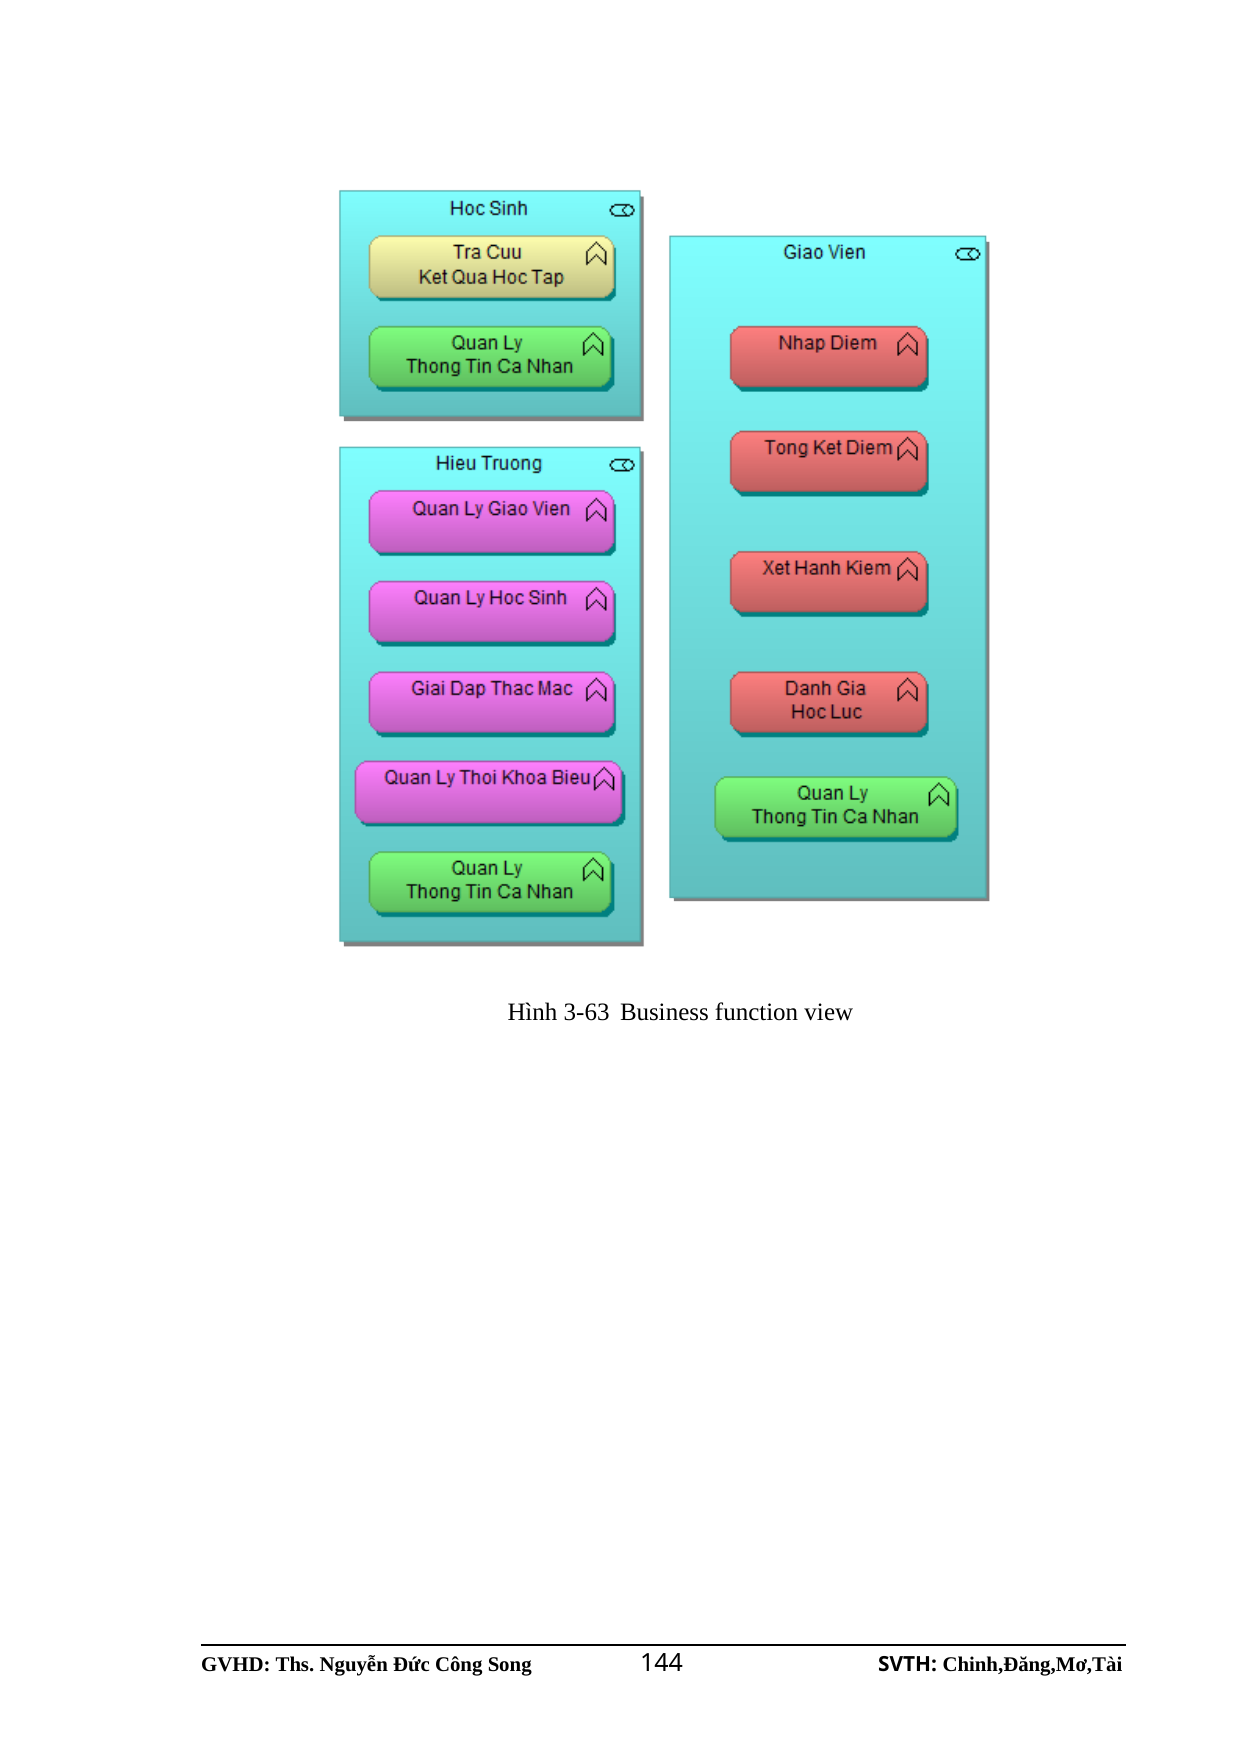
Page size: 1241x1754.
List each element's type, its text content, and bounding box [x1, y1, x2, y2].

picture [308, 159, 1015, 972]
text Business function view [238, 997, 1122, 1026]
